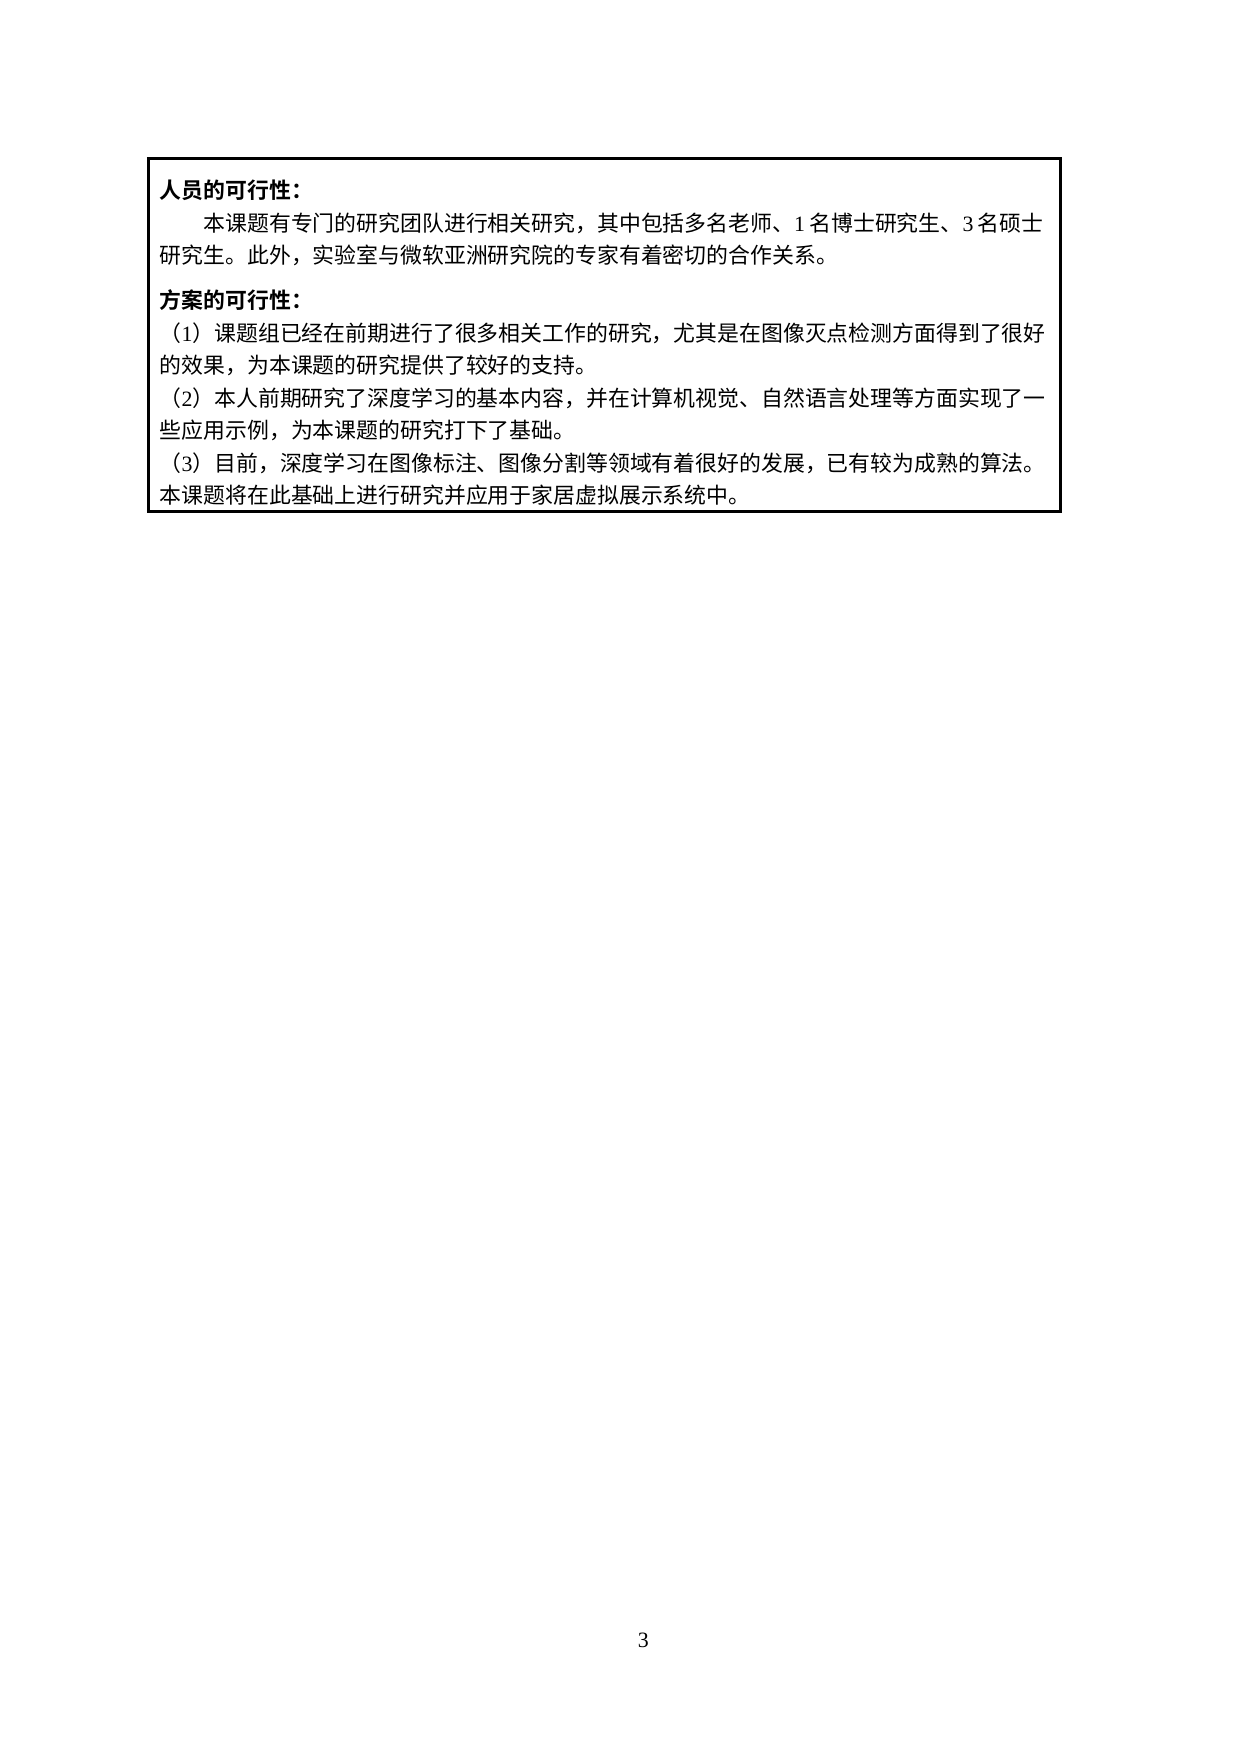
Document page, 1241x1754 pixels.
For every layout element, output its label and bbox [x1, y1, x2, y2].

table_header [150, 160, 1059, 510]
